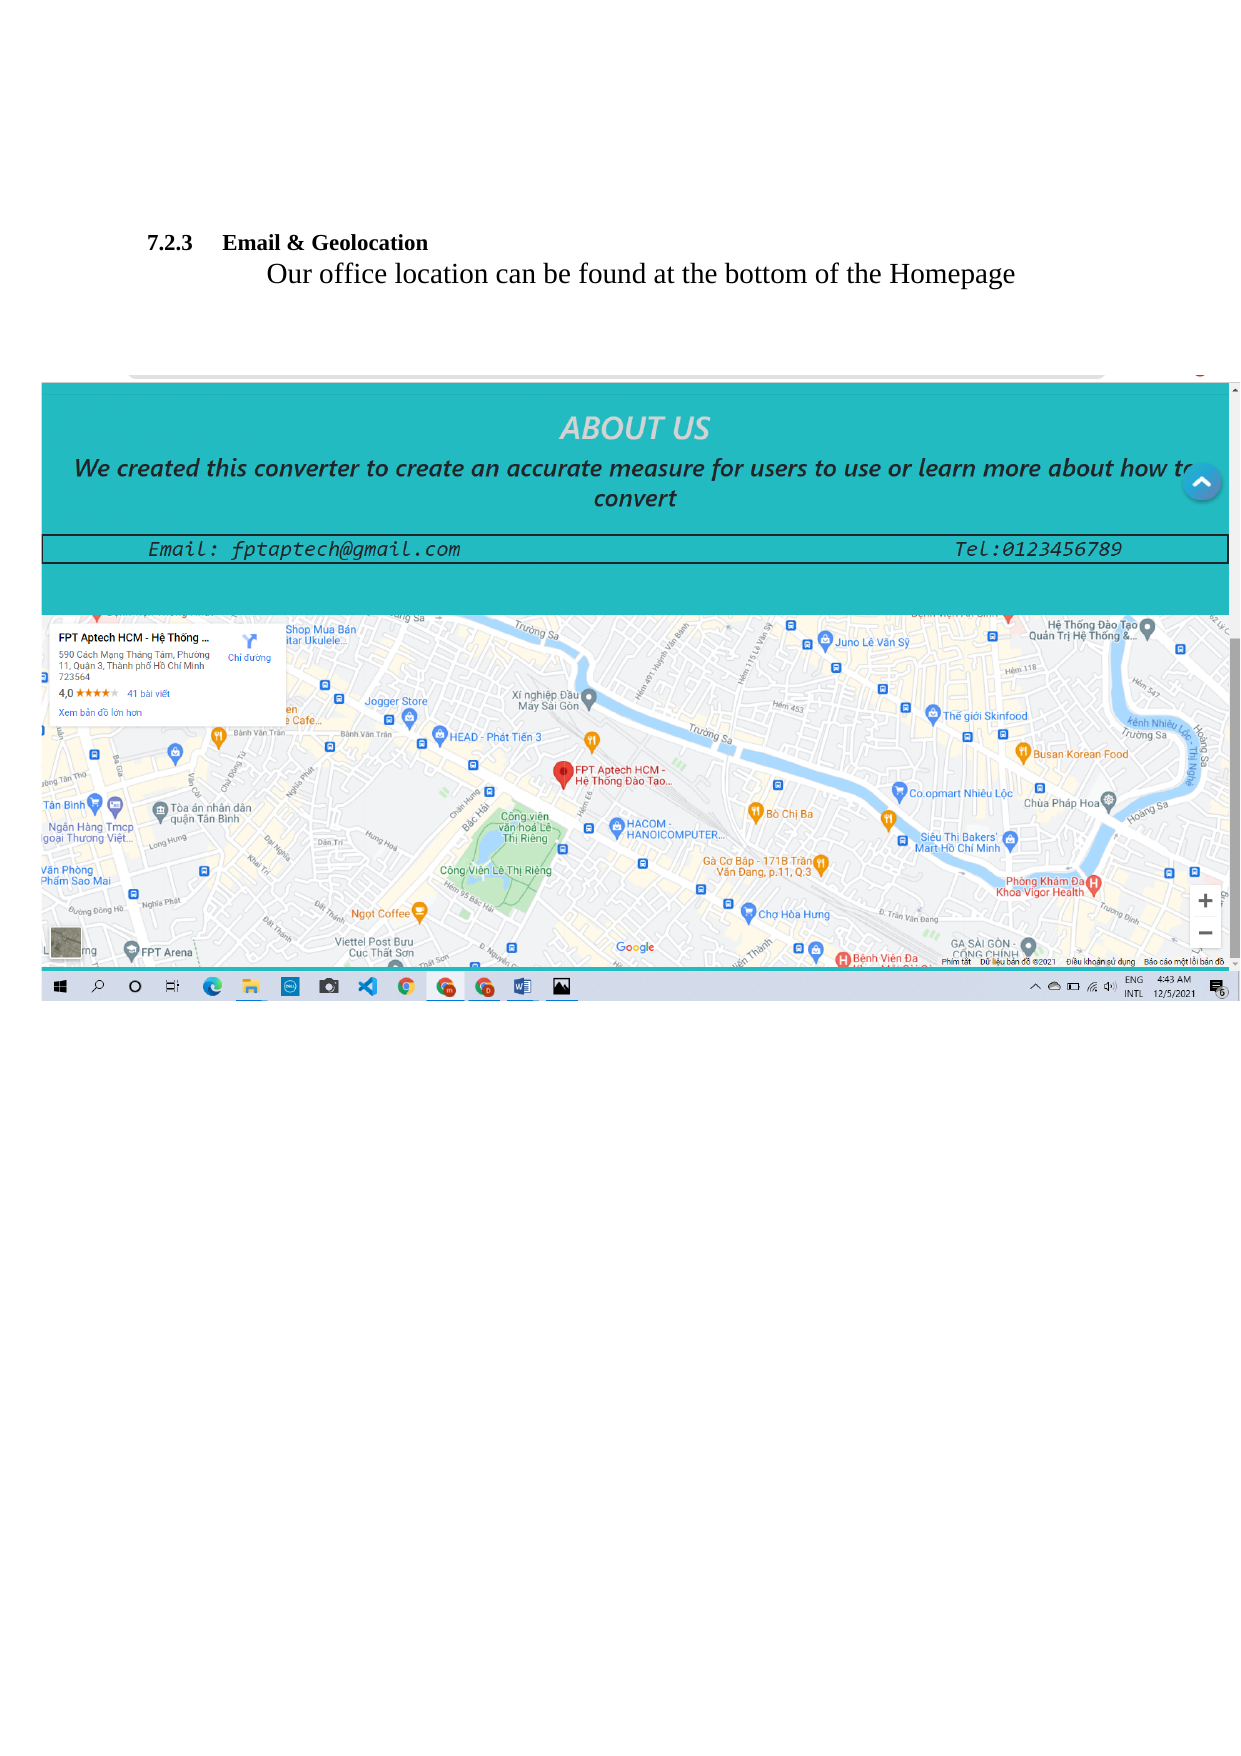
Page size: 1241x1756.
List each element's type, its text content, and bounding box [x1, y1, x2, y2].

text Our office location can be found at the bottom of the Homepage [42, 256, 1240, 289]
picture [41, 375, 1241, 1001]
subtitle Email & Geolocation [147, 229, 1240, 256]
